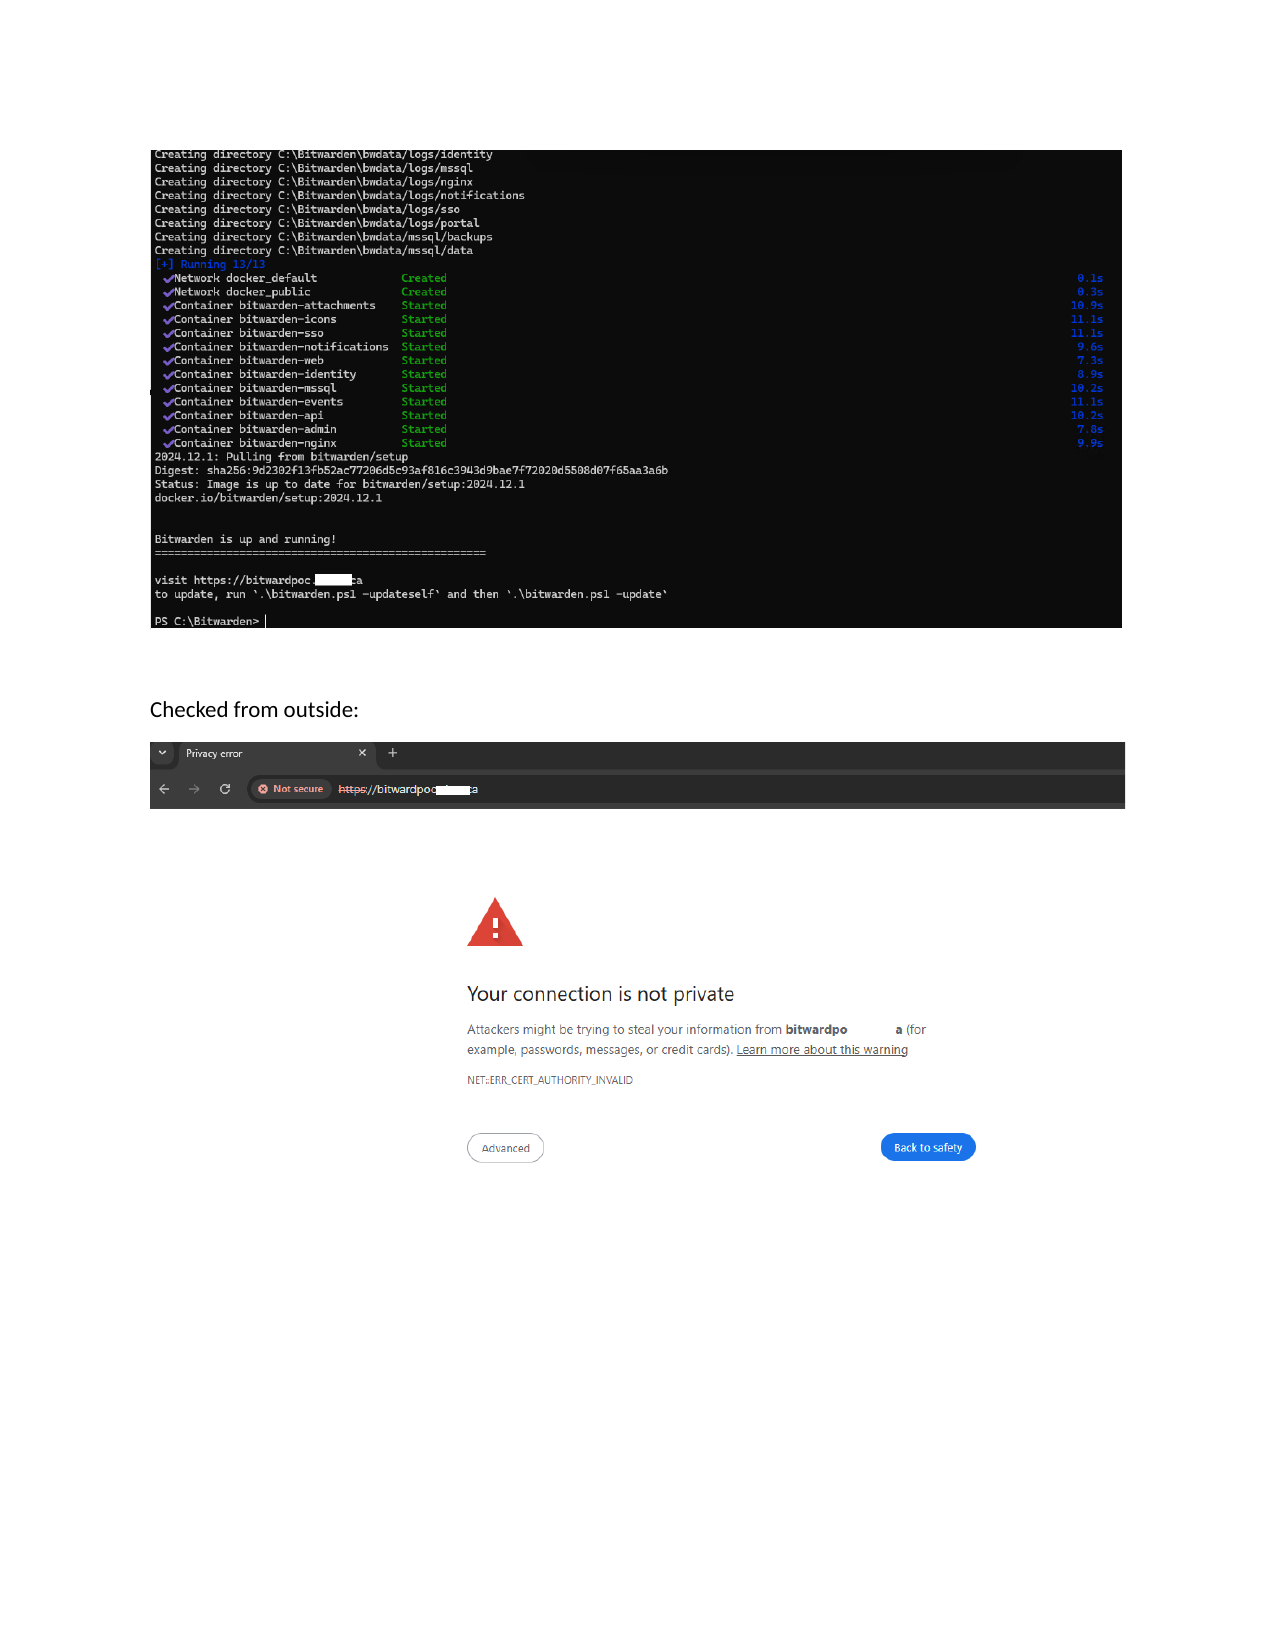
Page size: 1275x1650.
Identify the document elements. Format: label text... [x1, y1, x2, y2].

picture [150, 742, 1125, 1273]
picture [150, 150, 1125, 630]
text Checked from outside: [150, 695, 1125, 723]
